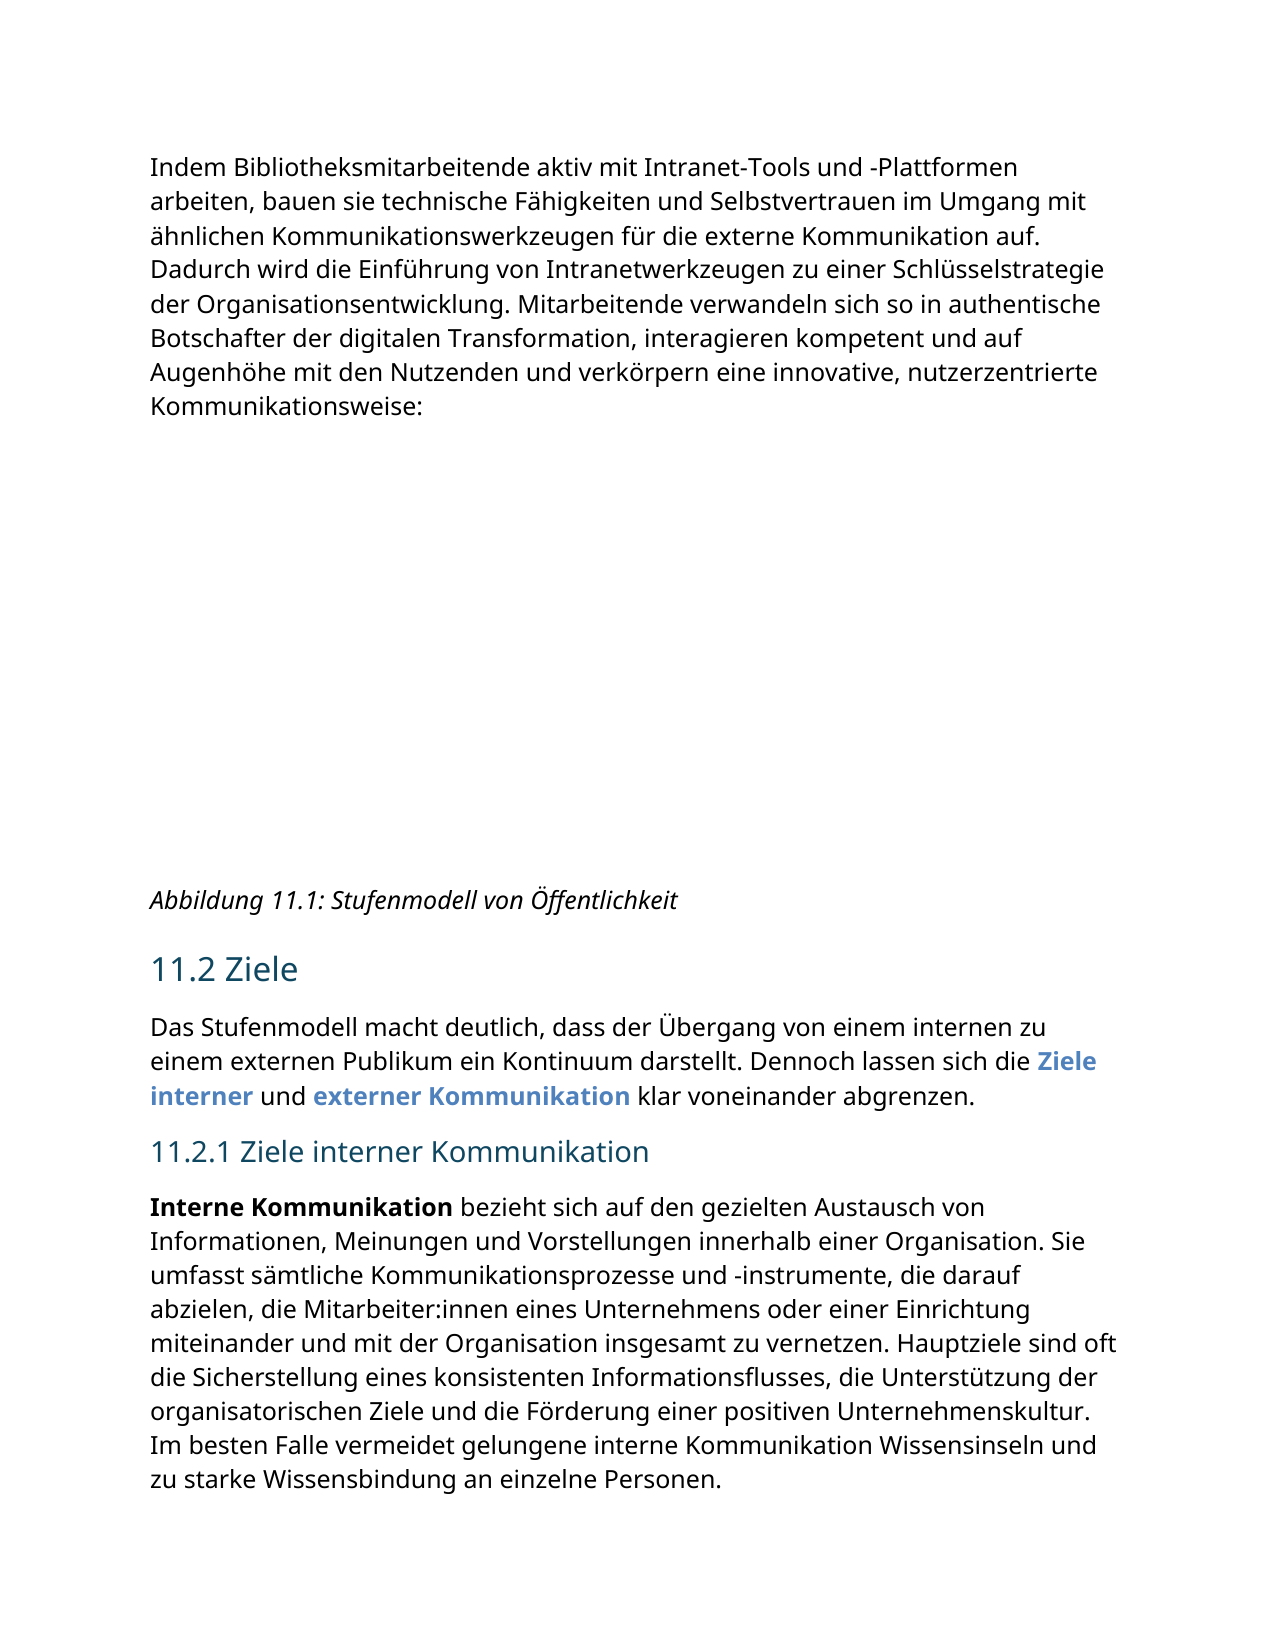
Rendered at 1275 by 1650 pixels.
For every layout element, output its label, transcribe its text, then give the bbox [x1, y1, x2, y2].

table_header Abbildung 11.1: Stufenmodell von Öffentlichkeit [139, 441, 1114, 929]
text Interne Kommunikation bezieht sich auf den gezielten Austausch von Informationen, Meinungen und Vorstellungen innerhalb einer Organisation. Sie umfasst sämtliche Kommunikationsprozesse und -instrumente, die darauf abzielen, die Mitarbeiter:innen eines Unternehmens oder einer Einrichtung miteinander und mit der Organisation insgesamt zu vernetzen. Hauptziele sind oft die Sicherstellung eines konsistenten Informationsflusses, die Unterstützung der organisatorischen Ziele und die Förderung einer positiven Unternehmenskultur. Im besten Falle vermeidet gelungene interne Kommunikation Wissensinseln und zu starke Wissensbindung an einzelne Personen. [150, 1189, 1125, 1496]
subtitle 11.2 Ziele [150, 946, 1125, 991]
text Das Stufenmodell macht deutlich, dass der Übergang von einem internen zu einem externen Publikum ein Kontinuum darstellt. Dennoch lassen sich die Ziele interner und externer Kommunikation klar voneinander abgrenzen. [150, 1010, 1125, 1112]
text Indem Bibliotheksmitarbeitende aktiv mit Intranet-Tools und -Plattformen arbeiten, bauen sie technische Fähigkeiten und Selbstvertrauen im Umgang mit ähnlichen Kommunikationswerkzeugen für die externe Kommunikation auf. Dadurch wird die Einführung von Intranetwerkzeugen zu einer Schlüsselstrategie der Organisationsentwicklung. Mitarbeitende verwandeln sich so in authentische Botschafter der digitalen Transformation, interagieren kompetent und auf Augenhöhe mit den Nutzenden und verkörpern eine innovative, nutzerzentrierte Kommunikationsweise: [150, 150, 1125, 422]
subtitle 11.2.1 Ziele interner Kommunikation [150, 1131, 1125, 1171]
